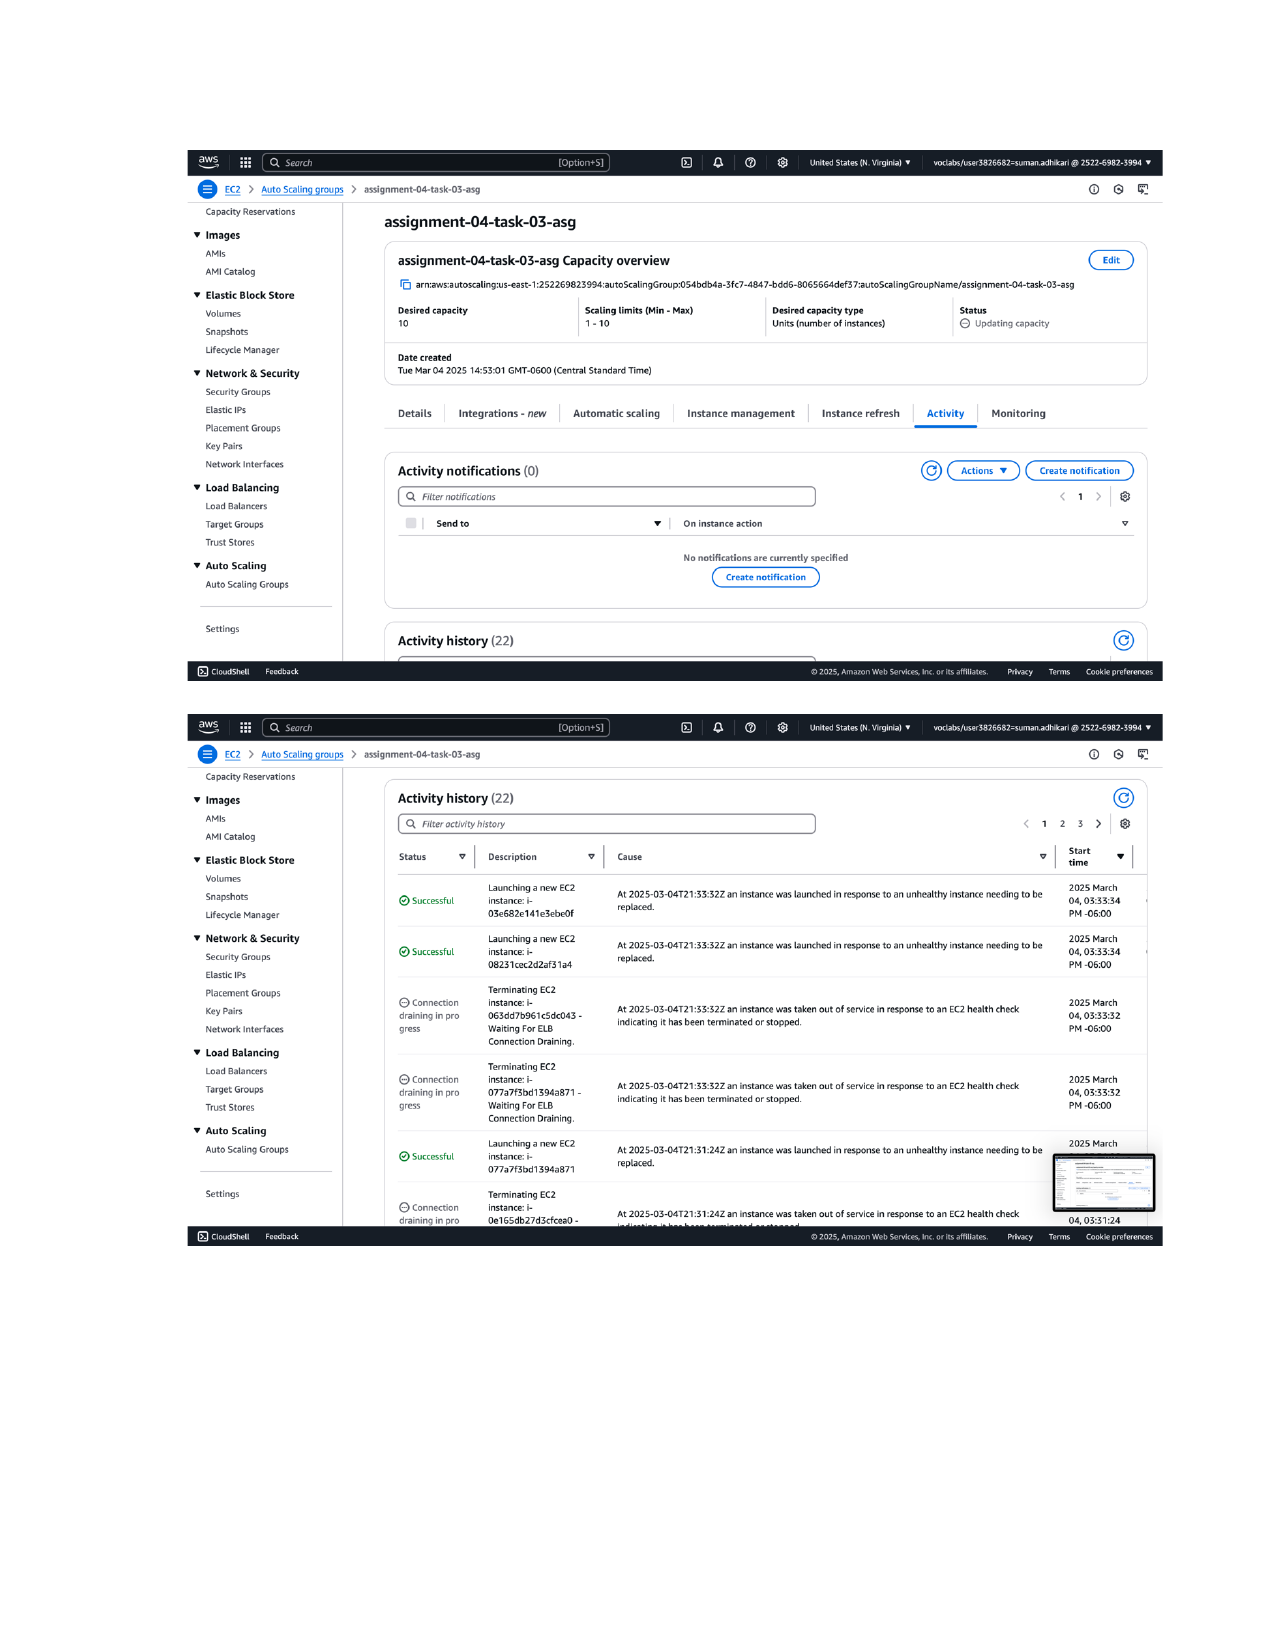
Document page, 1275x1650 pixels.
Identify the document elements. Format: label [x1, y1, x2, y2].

picture [187, 150, 1163, 681]
picture [187, 714, 1163, 1246]
